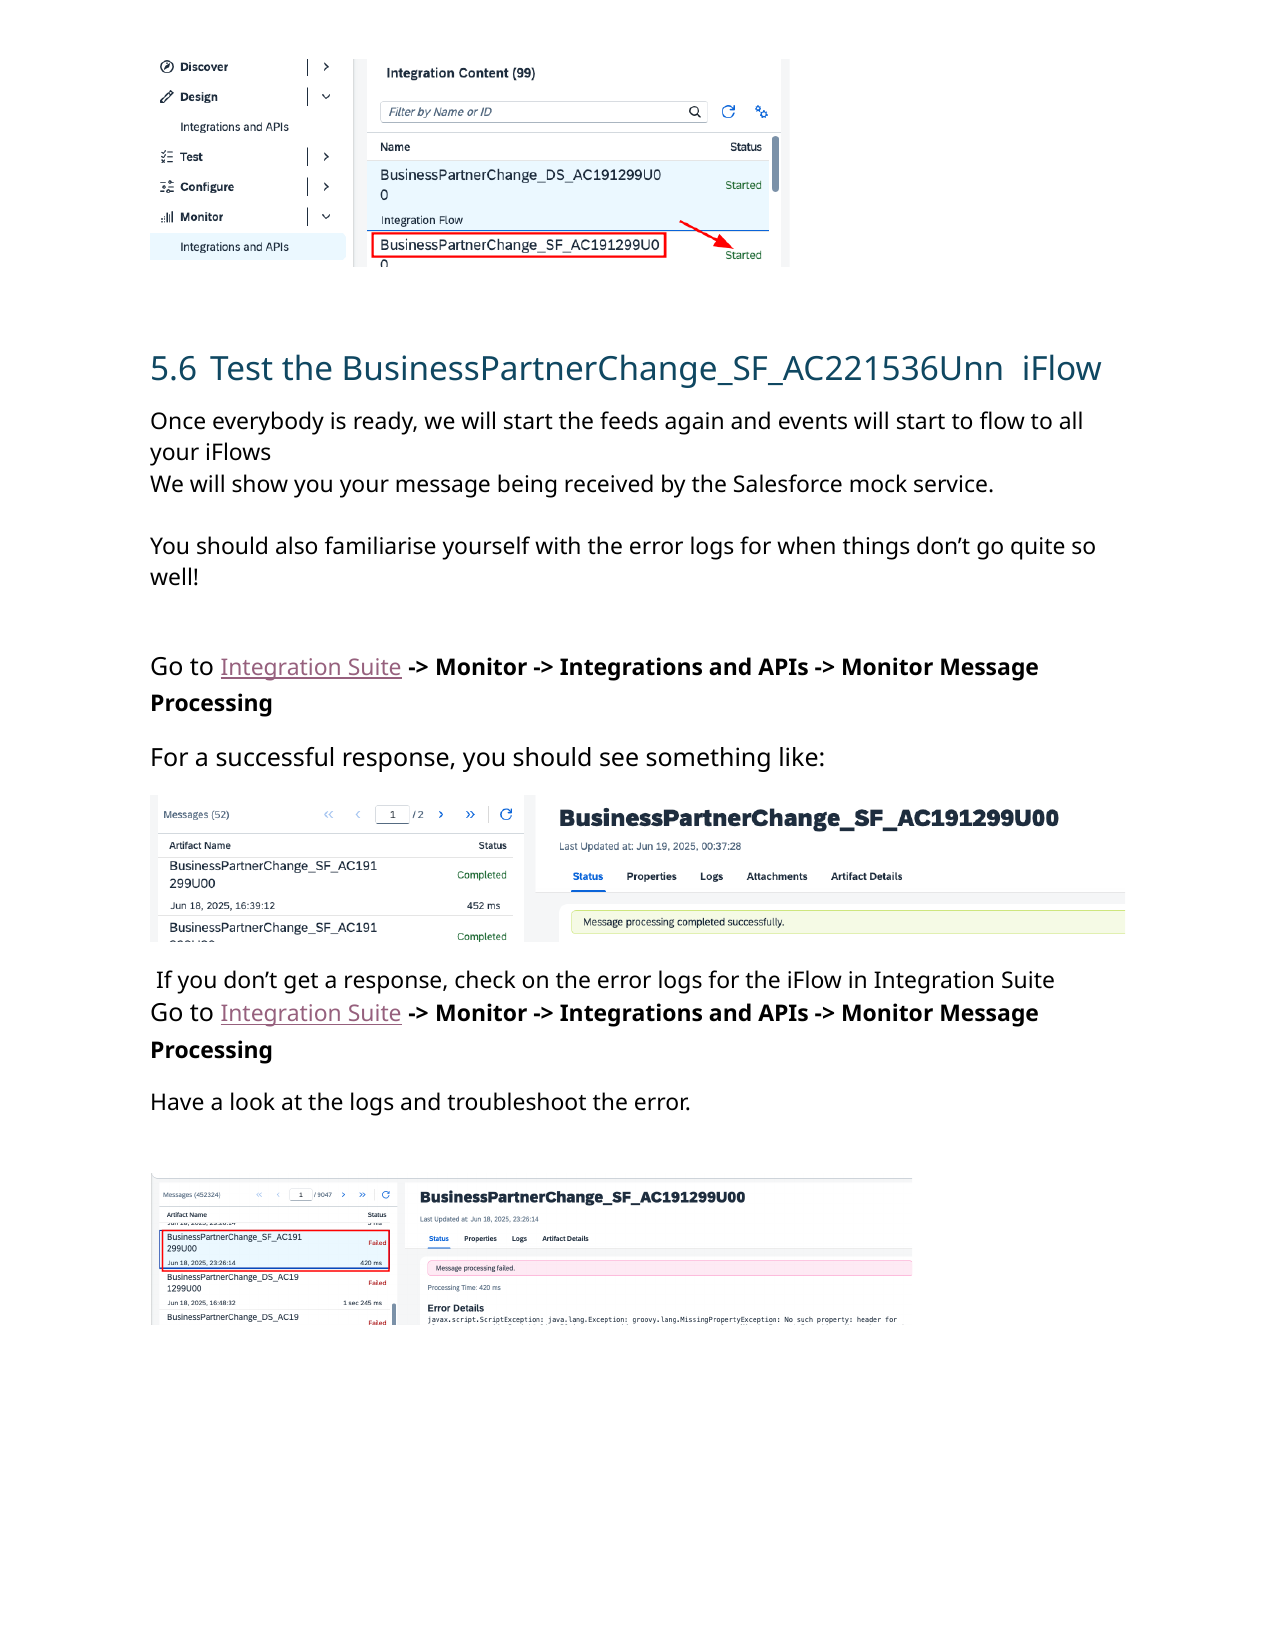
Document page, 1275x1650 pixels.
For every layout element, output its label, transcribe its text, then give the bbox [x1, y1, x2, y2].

text If you don’t get a response, check on the error logs for the iFlow in Integration Suite [150, 964, 1125, 995]
text For a successful response, you should see something like: [150, 740, 1125, 774]
picture [150, 795, 1125, 942]
text Go to Integration Suite -> Monitor -> Integrations and APIs -> Monitor Message Processing [150, 648, 1125, 718]
text Have a look at the logs and troubleshoot the error. [150, 1086, 1125, 1117]
subtitle Test the BusinessPartnerChange_SF_AC221536Unn iFlow [150, 344, 1125, 390]
text Once everybody is ready, we will start the feeds again and events will start to flow to all your iFlows [150, 405, 1125, 468]
picture [150, 1173, 913, 1325]
text Go to Integration Suite -> Monitor -> Integrations and APIs -> Monitor Message Processing [150, 995, 1125, 1065]
picture [150, 59, 790, 267]
text We will show you your message being received by the Salesforce mock service. [150, 468, 1125, 499]
text You should also familiarise yourself with the error logs for when things don’t go quite so well! [150, 530, 1125, 593]
